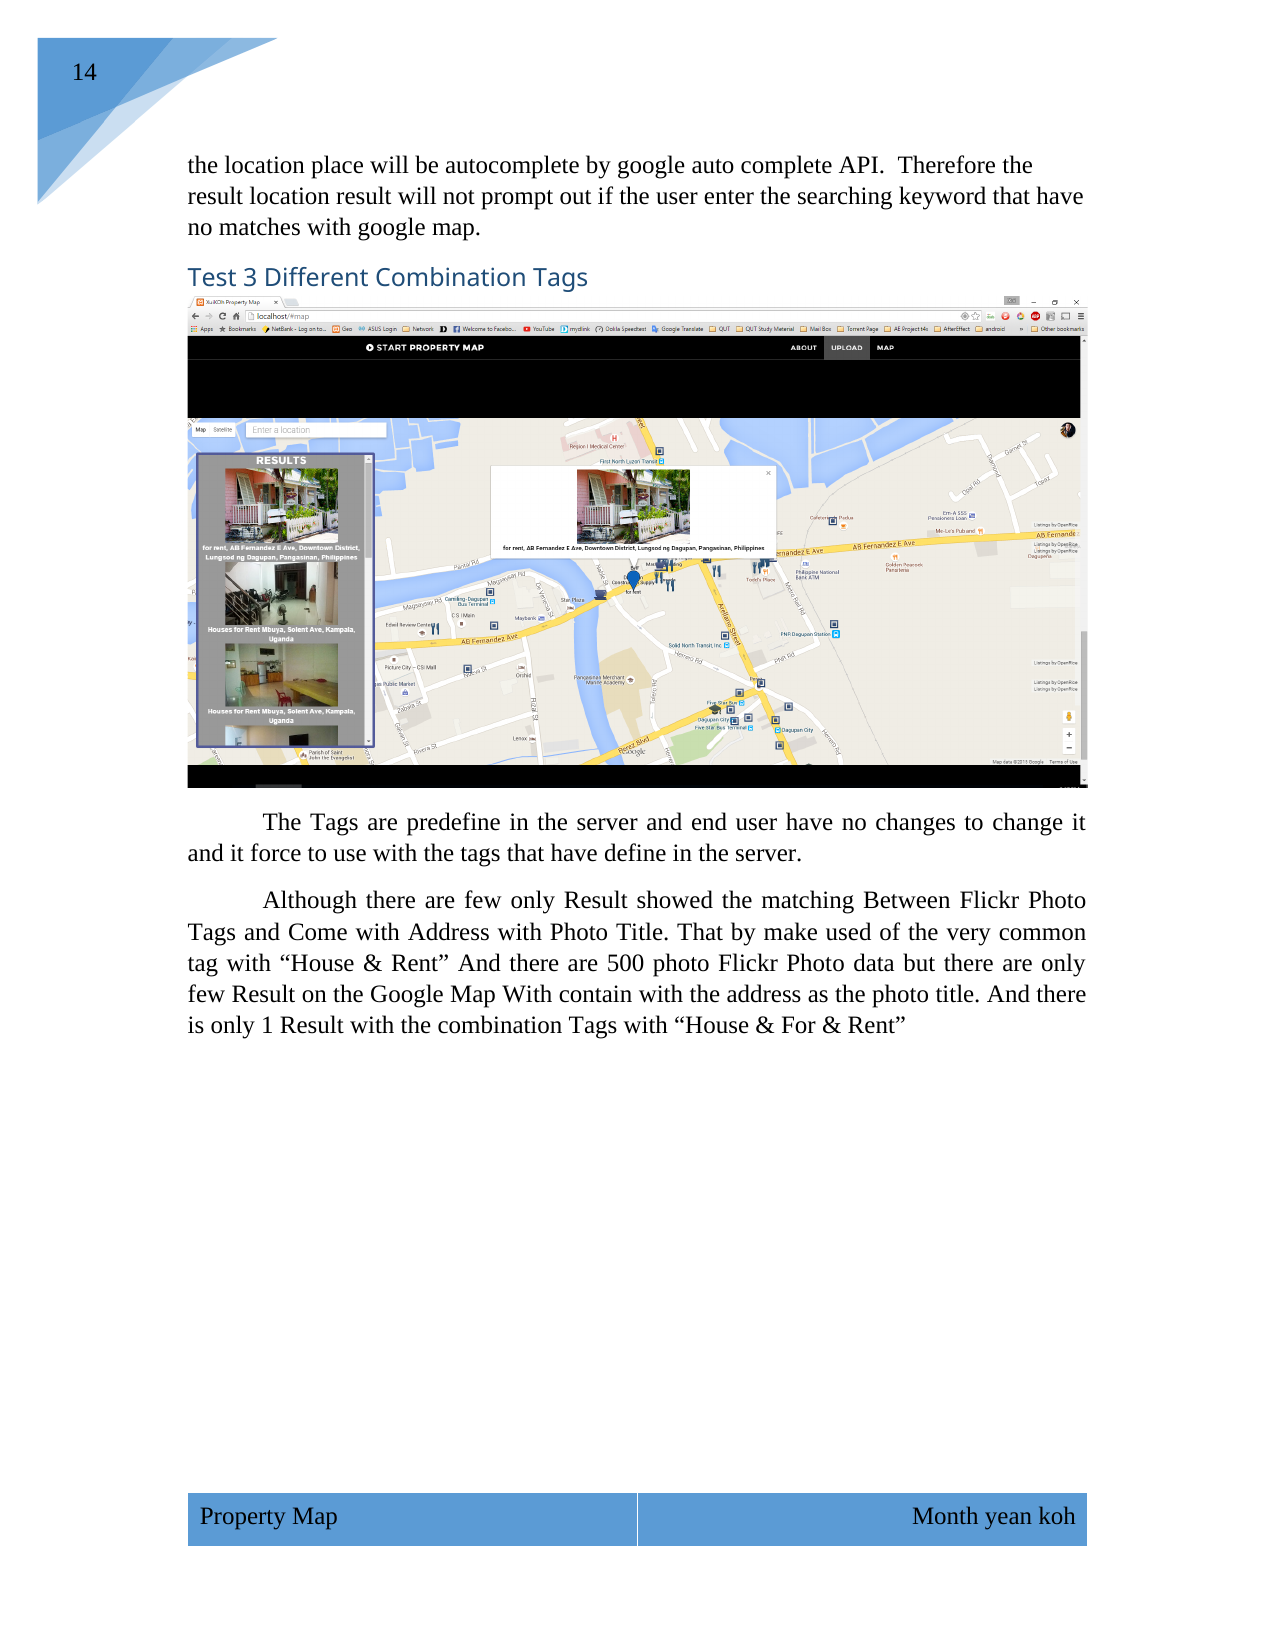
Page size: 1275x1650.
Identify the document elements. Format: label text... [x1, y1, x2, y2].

text The Tags are predefine in the server and end user have no changes to change it and it force to use with the tags that have define in the server. [187, 807, 1087, 867]
picture [187, 296, 1088, 788]
subtitle Test 3 Different Combination Tags [187, 260, 1087, 294]
picture [37, 37, 279, 206]
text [187, 150, 1087, 241]
text Although there are few only Result showed the matching Between Flickr Photo Tags and Come with Address with Photo Title. That by make used of the very common tag with “House & Rent” And there are 500 photo Flickr Photo data but there are only few Result on the Google Map With contain with the address as the photo title. And there is only 1 Result with the combination Tags with “House & For & Rent” [187, 886, 1087, 1038]
